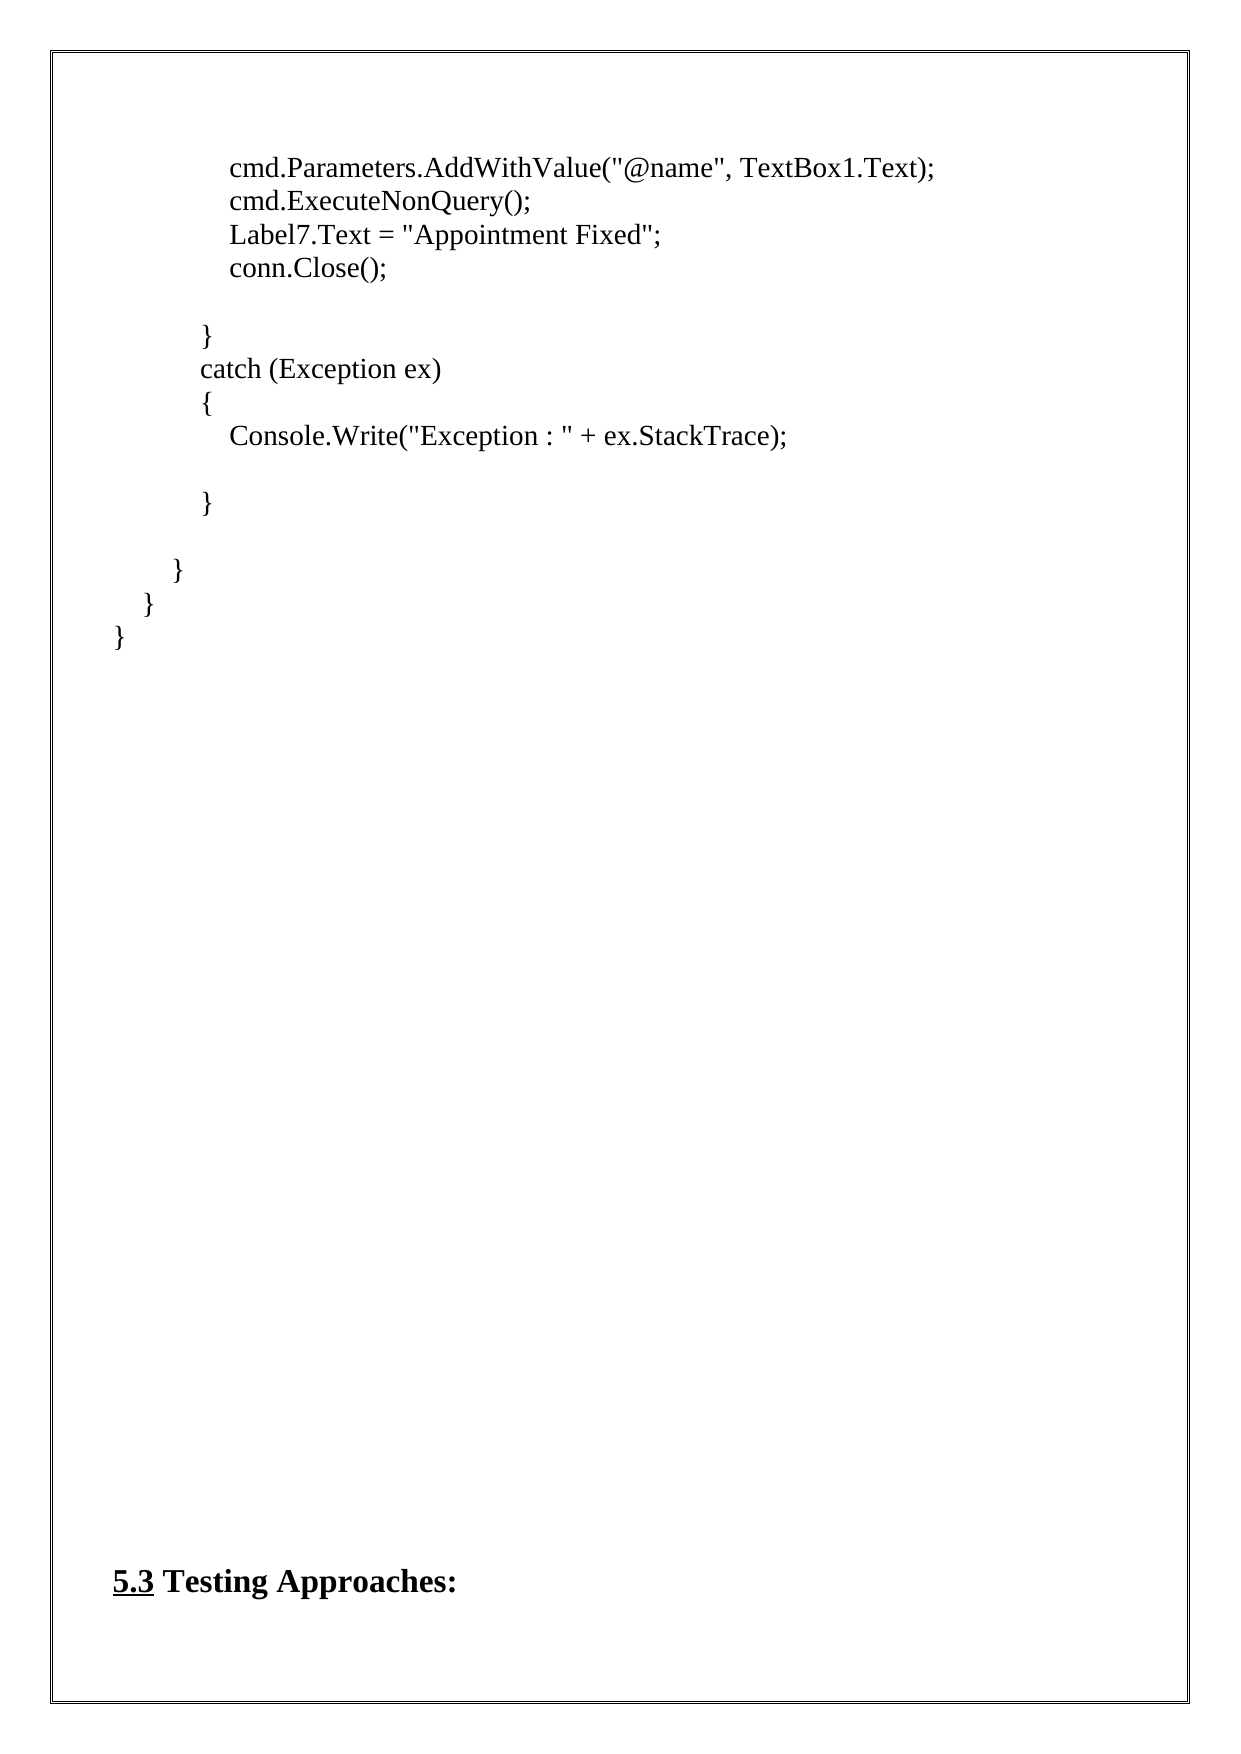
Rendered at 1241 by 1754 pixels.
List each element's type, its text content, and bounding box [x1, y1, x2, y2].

text } [112, 619, 1128, 653]
text } [112, 318, 1128, 351]
text } [112, 552, 1128, 586]
text { [112, 385, 1128, 418]
text } [112, 586, 1128, 619]
text conn.Close(); [112, 251, 1128, 284]
text cmd.ExecuteNonQuery(); [112, 183, 1128, 217]
text Label7.Text = "Appointment Fixed"; [112, 217, 1128, 251]
text } [112, 485, 1128, 519]
text catch (Exception ex) [112, 351, 1128, 385]
text cmd.Parameters.AddWithValue("@name", TextBox1.Text); [112, 150, 1128, 183]
text 5.3 Testing Approaches: [112, 1561, 1128, 1599]
text Console.Write("Exception : " + ex.StackTrace); [112, 418, 1128, 452]
